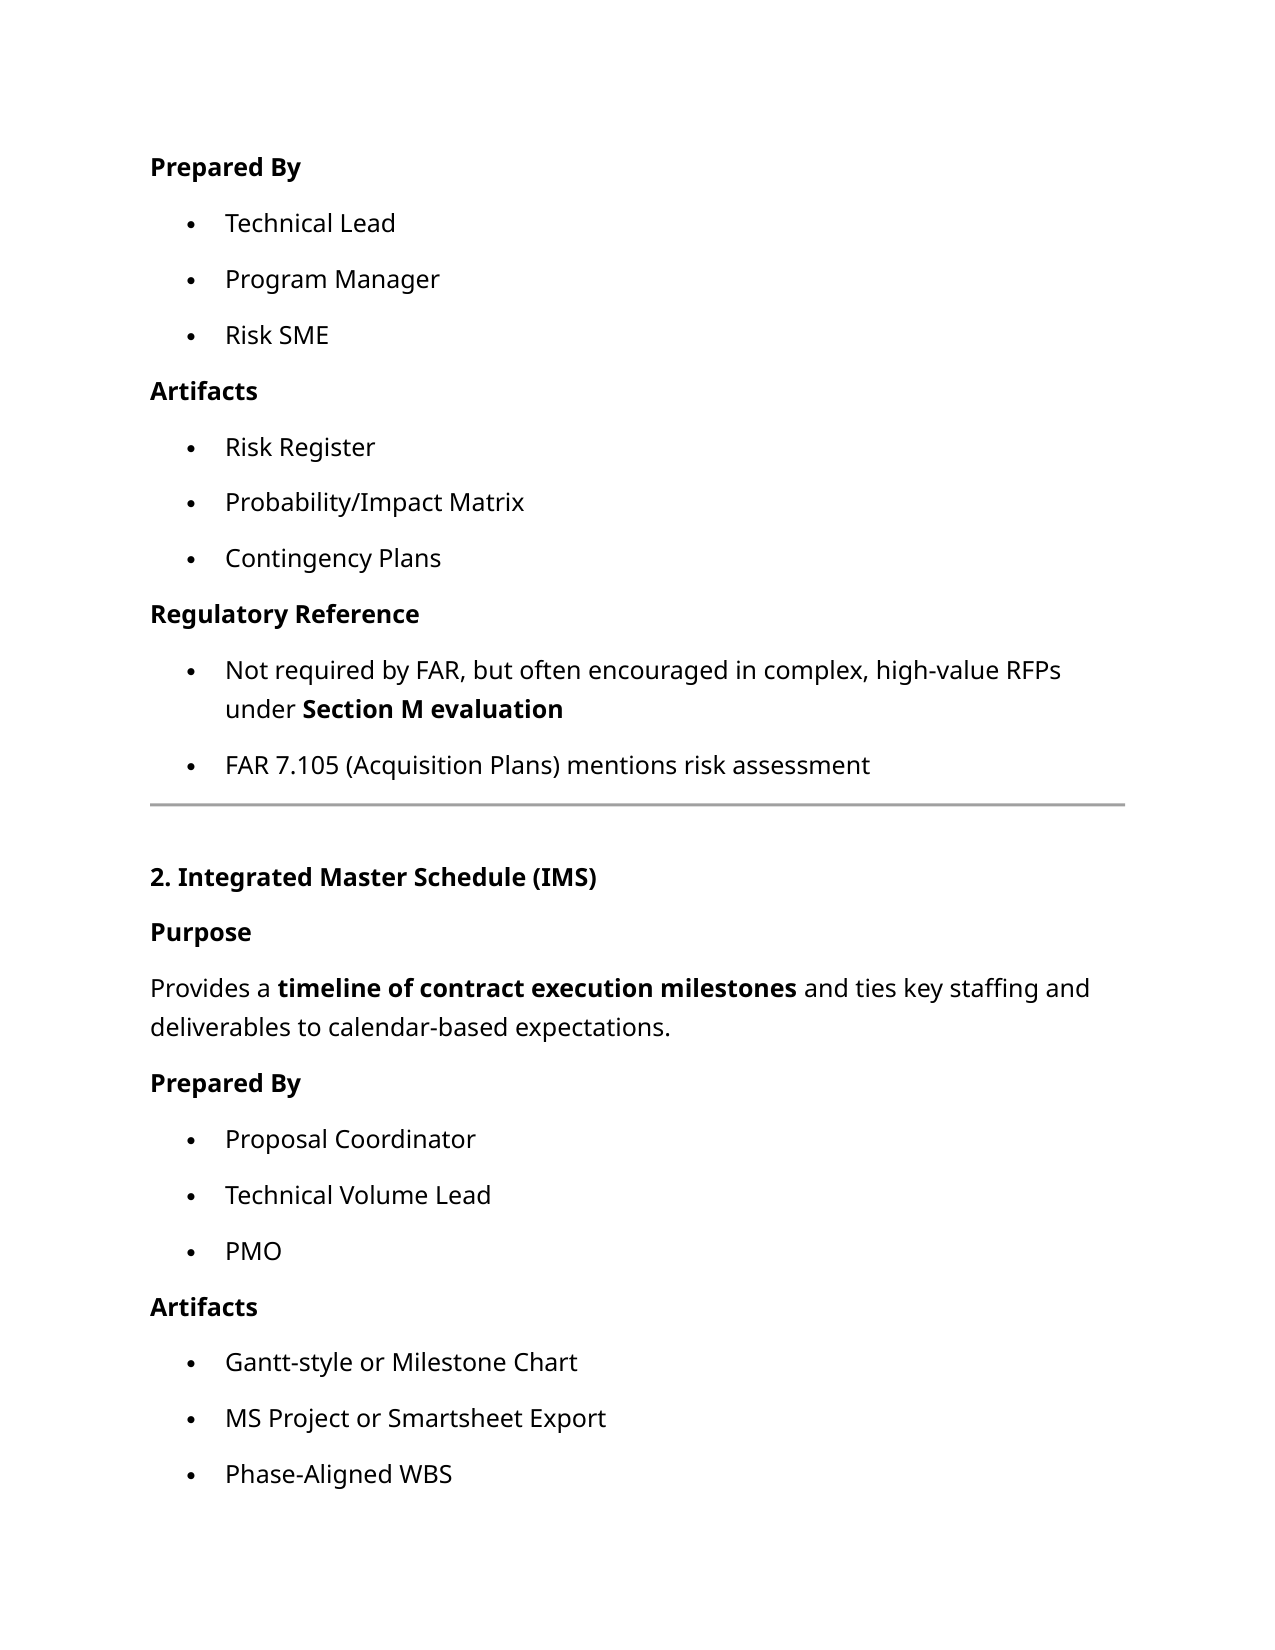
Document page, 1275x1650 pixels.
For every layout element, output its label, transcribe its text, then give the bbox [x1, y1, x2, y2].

text Prepared By [150, 1066, 1125, 1100]
list Not required by FAR, but often encouraged in complex, high-value RFPs under Section M evaluation [187, 652, 1125, 726]
text Purpose [150, 915, 1125, 949]
list Risk Register [187, 429, 1125, 463]
list Technical Volume Lead [187, 1177, 1125, 1212]
text Regulatory Reference [150, 597, 1125, 631]
list MS Project or Smartsheet Export [187, 1401, 1125, 1435]
list PMO [187, 1233, 1125, 1267]
list Program Manager [187, 262, 1125, 296]
list Phase-Aligned WBS [187, 1457, 1125, 1491]
text Artifacts [150, 1289, 1125, 1323]
list Technical Lead [187, 206, 1125, 240]
text 2. Integrated Master Schedule (IMS) [150, 859, 1125, 893]
list Gantt-style or Milestone Chart [187, 1345, 1125, 1379]
text Prepared By [150, 150, 1125, 184]
text Provides a timeline of contract execution milestones and ties key staffing and deliverables to calendar-based expectations. [150, 971, 1125, 1044]
list Proposal Coordinator [187, 1122, 1125, 1156]
list Contingency Plans [187, 541, 1125, 575]
text Artifacts [150, 373, 1125, 407]
list FAR 7.105 (Acquisition Plans) mentions risk assessment [187, 747, 1125, 782]
list Probability/Impact Matrix [187, 485, 1125, 519]
list Risk SME [187, 317, 1125, 352]
